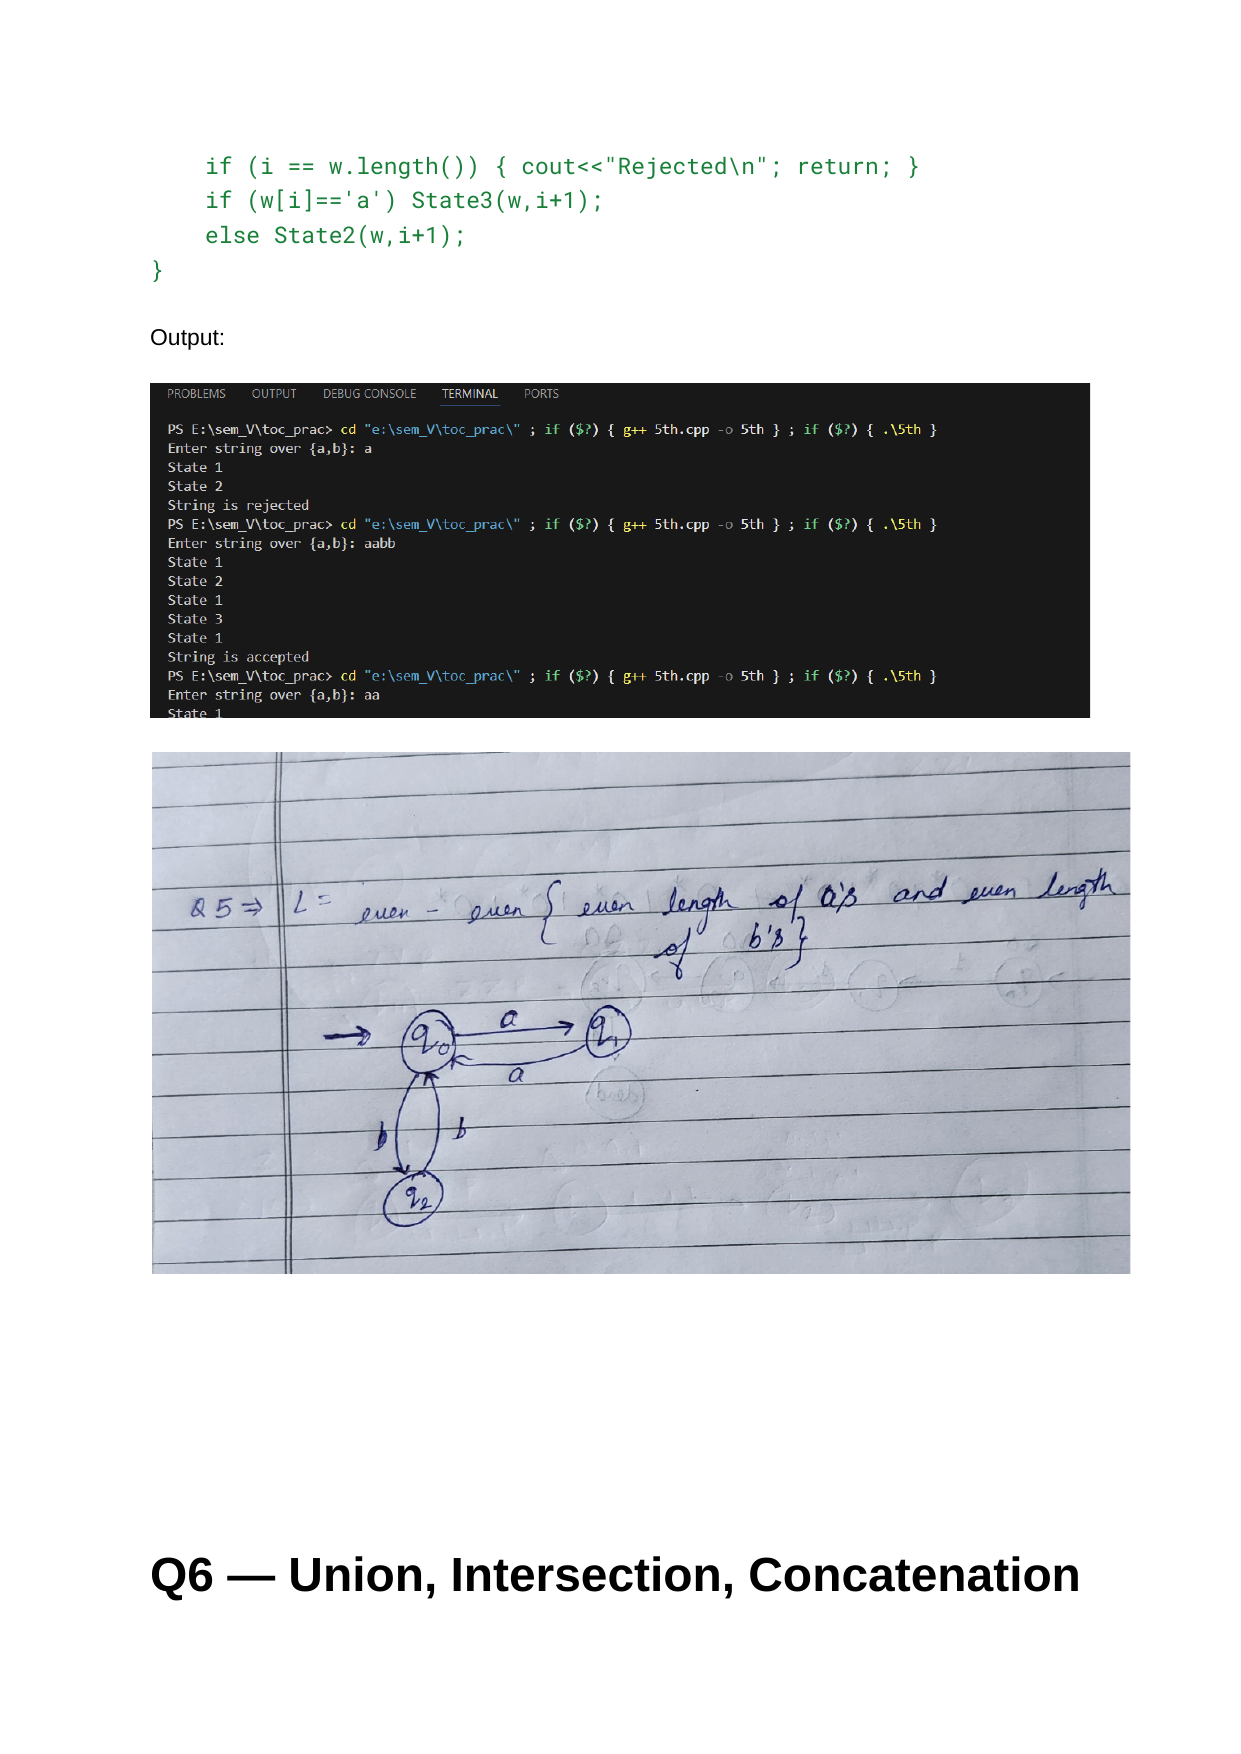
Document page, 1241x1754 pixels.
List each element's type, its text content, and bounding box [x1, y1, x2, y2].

picture [153, 752, 1131, 1274]
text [150, 150, 1090, 180]
text else State2(w,i+1); [150, 219, 1090, 249]
picture [150, 383, 1091, 718]
text } [150, 254, 1090, 284]
subtitle Q6 — Union, Intersection, Concatenation [150, 1547, 1090, 1602]
text if (w[i]=='a') State3(w,i+1); [150, 185, 1090, 215]
text Output: [150, 323, 1090, 350]
